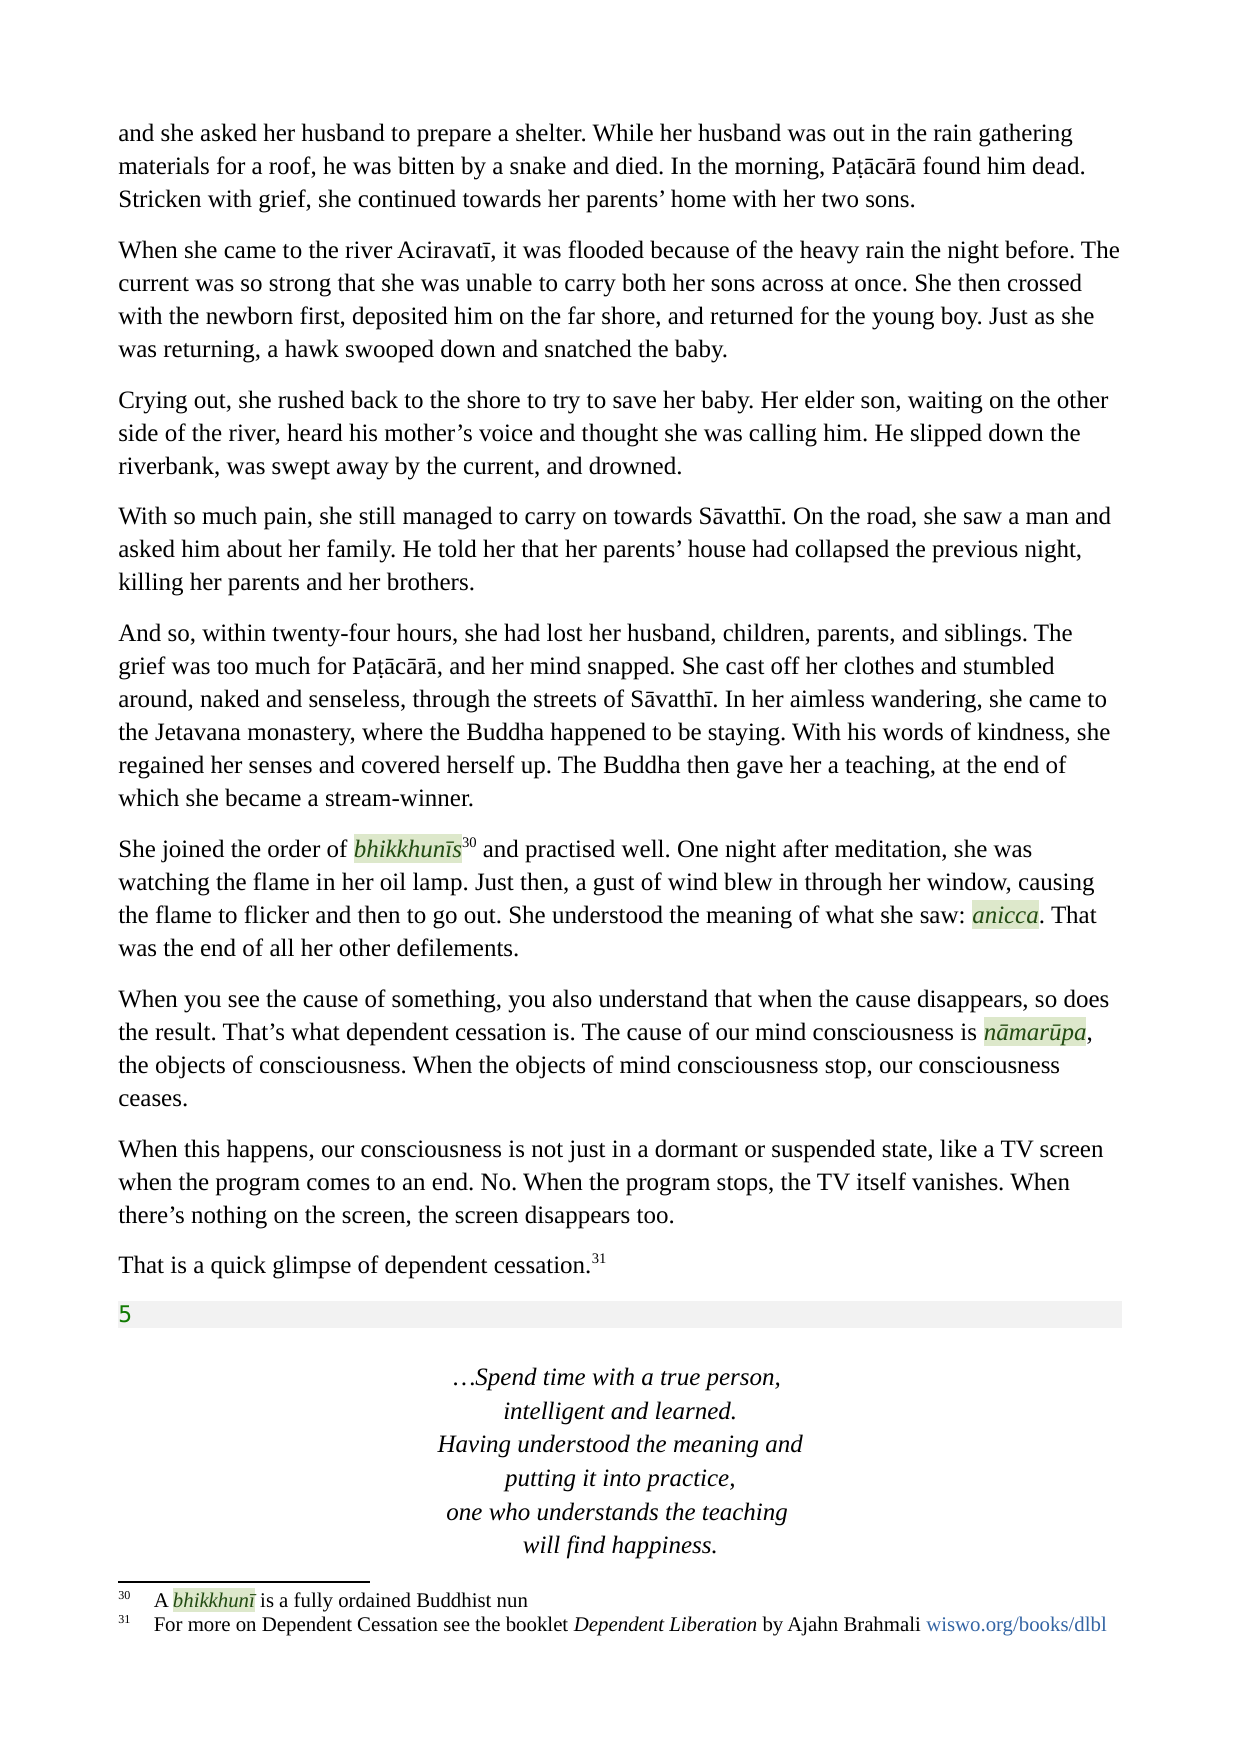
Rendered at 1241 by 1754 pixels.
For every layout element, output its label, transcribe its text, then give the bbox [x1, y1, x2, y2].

text She joined the order of bhikkhunīs and practised well. One night after meditation, she was watching the flame in her oil lamp. Just then, a gust of wind blew in through her window, causing the flame to flicker and then to go out. She understood the meaning of what she saw: anicca. That was the end of all her other defilements. [118, 834, 1122, 962]
text That is a quick glimpse of dependent cessation. [118, 1250, 1122, 1279]
text When you see the cause of something, you also understand that when the cause disappears, so does the result. That’s what dependent cessation is. The cause of our mind consciousness is nāmarūpa, the objects of consciousness. When the objects of mind consciousness stop, our consciousness ceases. [118, 984, 1122, 1112]
text And so, within twenty-four hours, she had lost her husband, children, parents, and siblings. The grief was too much for Paṭācārā, and her mind snapped. She cast off her clothes and stumbled around, naked and senseless, through the streets of Sāvatthī. In her aimless wandering, she came to the Jetavana monastery, where the Buddha happened to be staying. With his words of kindness, she regained her senses and covered herself up. The Buddha then gave her a teaching, at the end of which she became a stream-winner. [118, 618, 1122, 812]
text When she came to the river Aciravatī, it was flooded because of the heavy rain the night before. The current was so strong that she was unable to carry both her sons across at once. She then crossed with the newborn first, deposited him on the far shore, and returned for the young boy. Just as she was returning, a hawk swooped down and snatched the baby. [118, 235, 1122, 363]
text Crying out, she rushed back to the shore to try to save her baby. Her elder son, waiting on the other side of the river, heard his mother’s voice and thought she was calling him. He slipped down the riverbank, was swept away by the current, and drowned. [118, 385, 1122, 479]
text …Spend time with a true person, intelligent and learned. Having understood the meaning and putting it into practice, one who understands the teaching will find happiness. [118, 1357, 1122, 1559]
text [118, 118, 1122, 213]
text When this happens, our consciousness is not just in a dormant or suspended state, like a TV screen when the program comes to an end. No. When the program stops, the TV itself vanishes. When there’s nothing on the screen, the screen disappears too. [118, 1134, 1122, 1228]
text 5 [118, 1301, 1122, 1328]
text With so much pain, she still managed to carry on towards Sāvatthī. On the road, she saw a man and asked him about her family. He told her that her parents’ house had collapsed the previous night, killing her parents and her brothers. [118, 501, 1122, 596]
